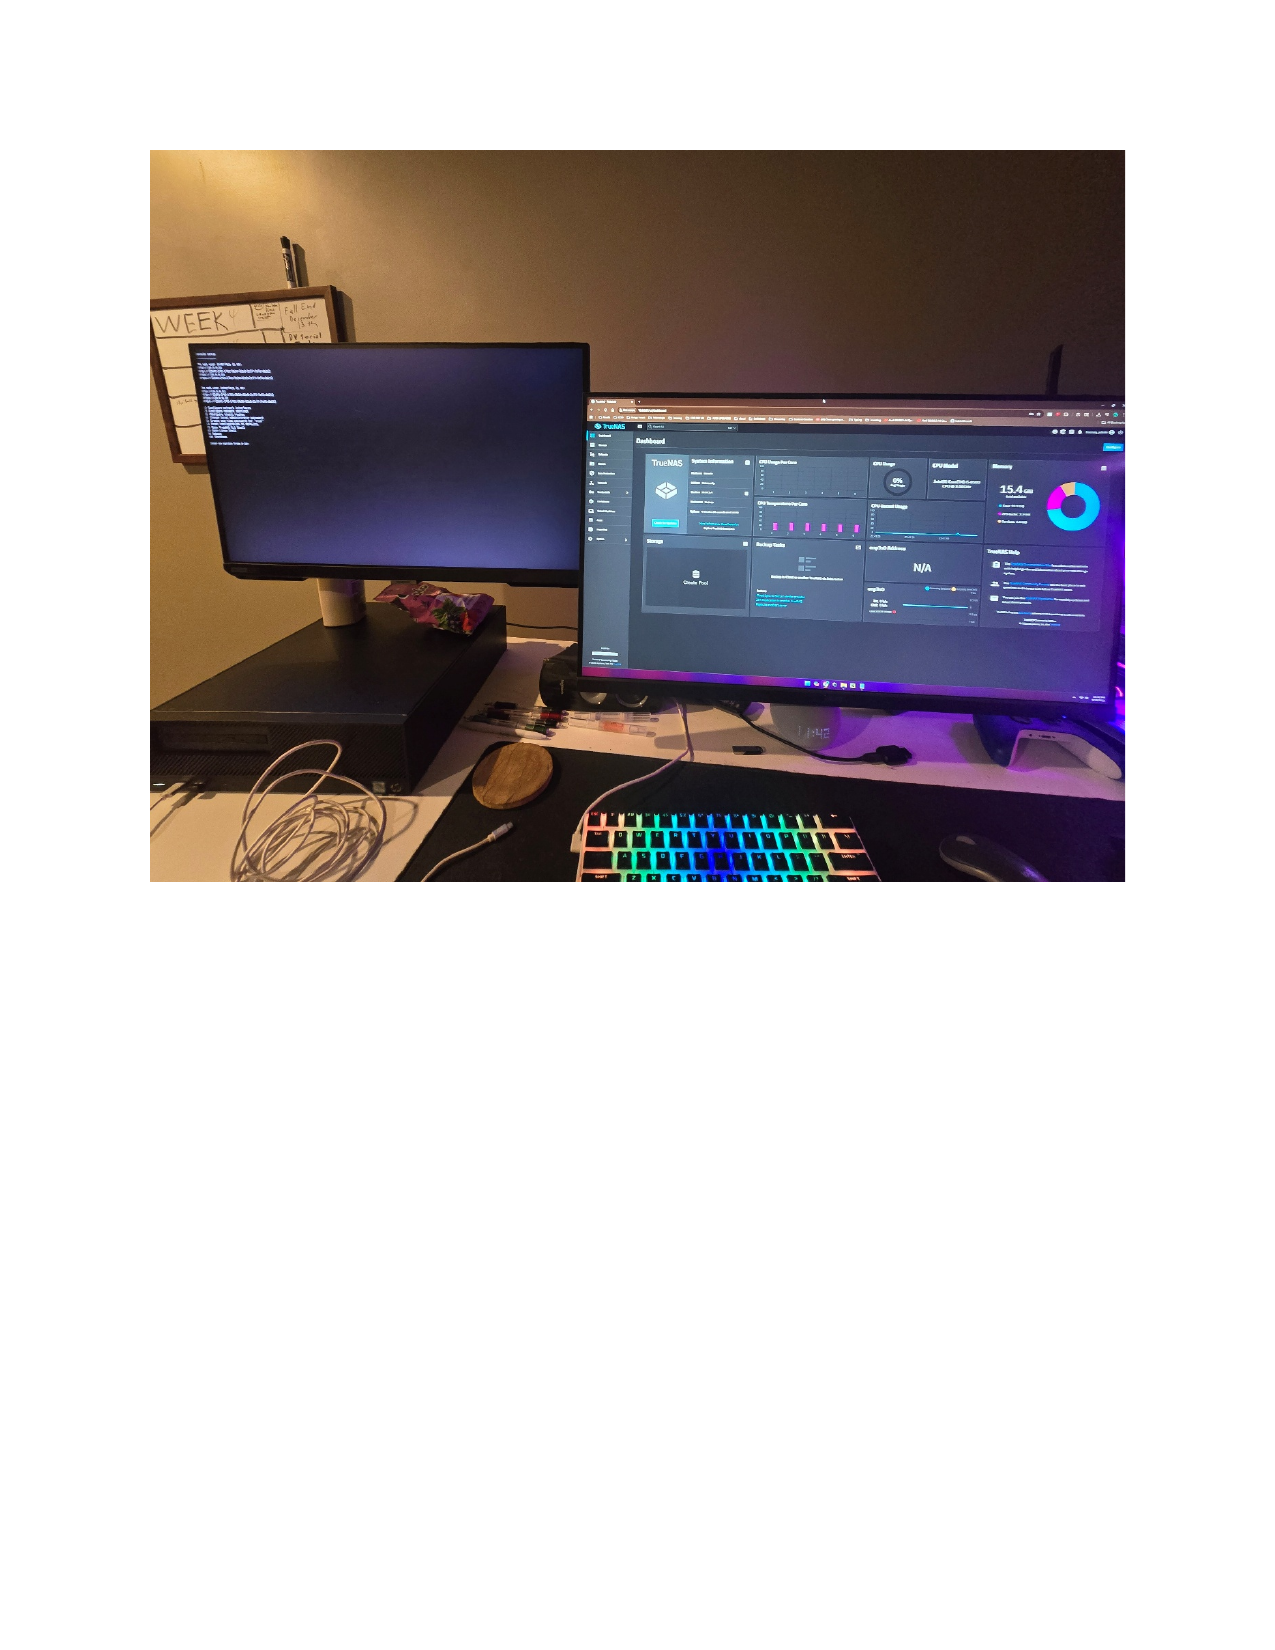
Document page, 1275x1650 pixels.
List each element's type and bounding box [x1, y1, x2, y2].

picture [150, 150, 1125, 882]
picture [768, 876, 780, 882]
